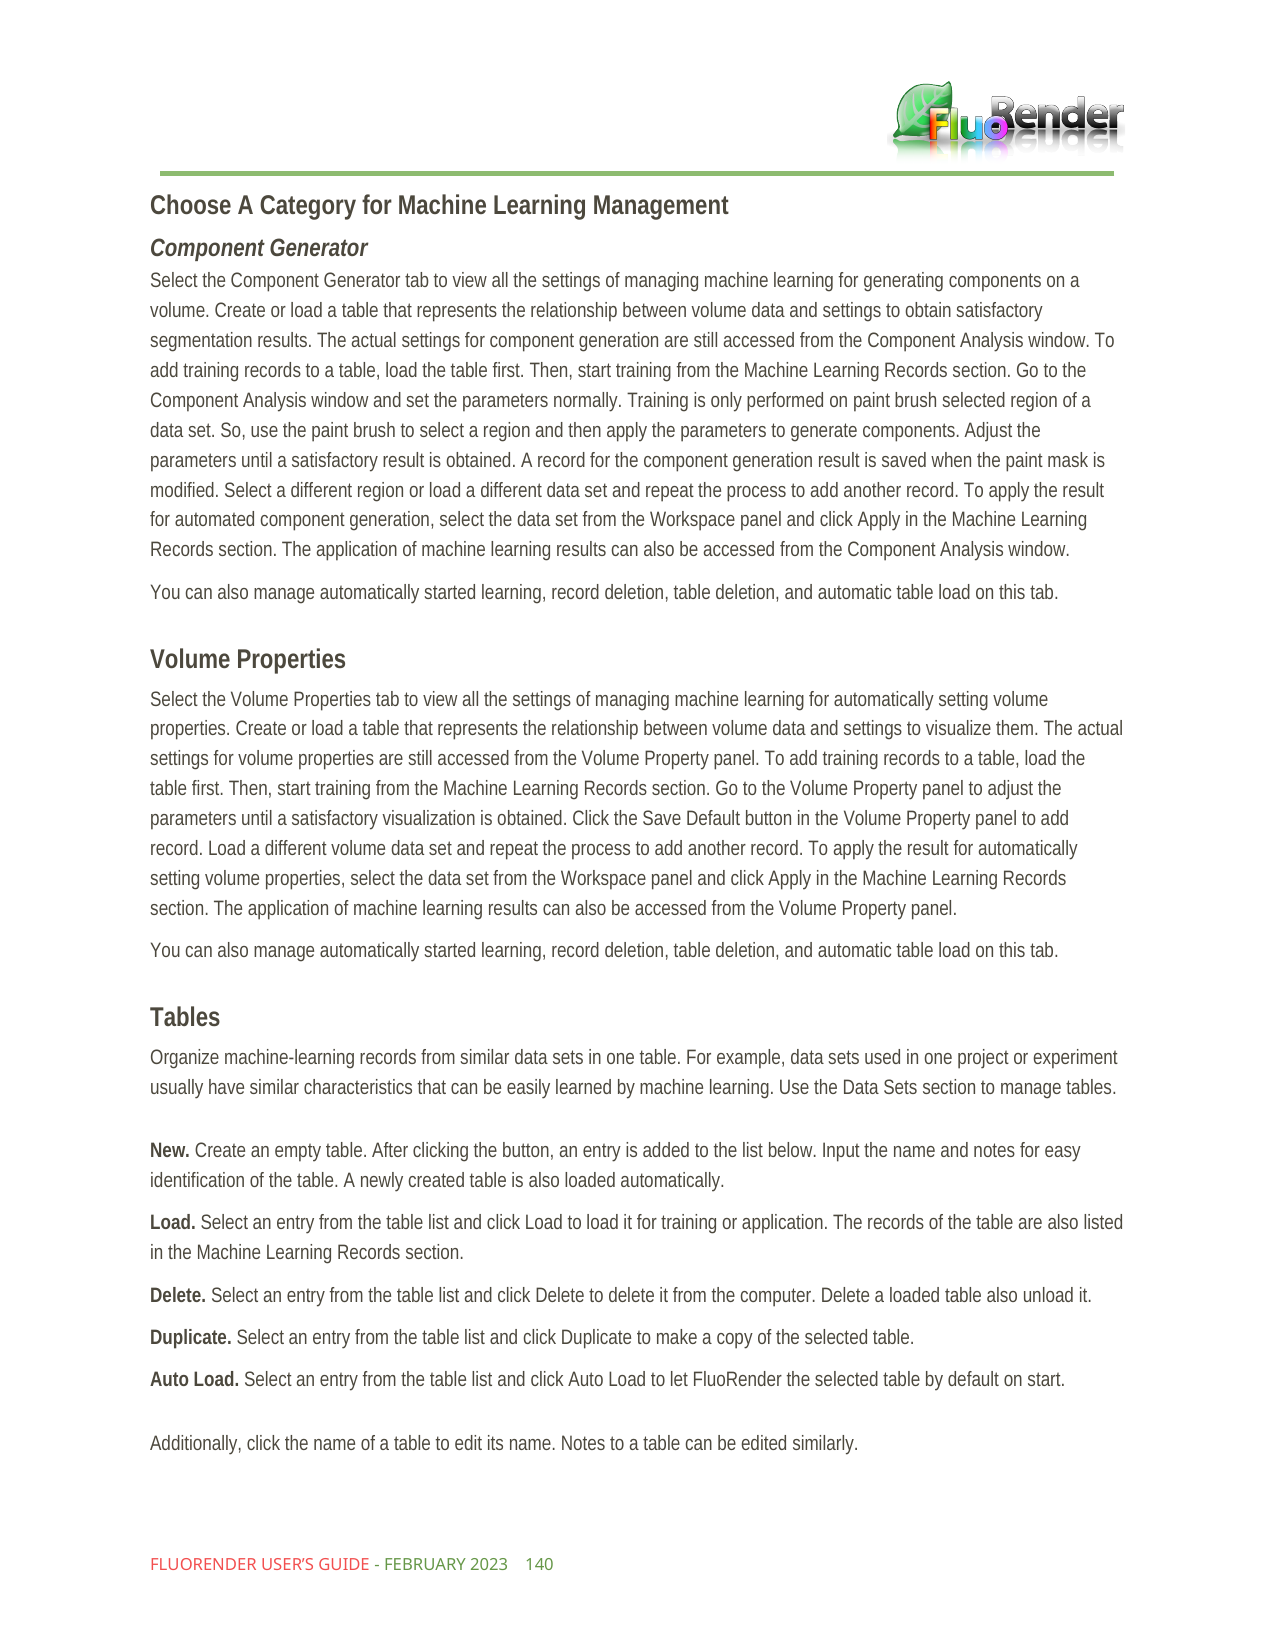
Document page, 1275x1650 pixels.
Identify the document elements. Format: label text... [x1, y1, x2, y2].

text Select the Volume Properties tab to view all the settings of managing machine learning for automatically setting volume properties. Create or load a table that represents the relationship between volume data and settings to visualize them. The actual settings for volume properties are still accessed from the Volume Property panel. To add training records to a table, load the table first. Then, start training from the Machine Learning Records section. Go to the Volume Property panel to adjust the parameters until a satisfactory visualization is obtained. Click the Save Default button in the Volume Property panel to add record. Load a different volume data set and repeat the process to add another record. To apply the result for automatically setting volume properties, select the data set from the Workspace panel and click Apply in the Machine Learning Records section. The application of machine learning results can also be accessed from the Volume Property panel. [150, 686, 1125, 920]
picture [887, 75, 1125, 165]
text Select the Component Generator tab to view all the settings of managing machine learning for generating components on a volume. Create or load a table that represents the relationship between volume data and settings to obtain satisfactory segmentation results. The actual settings for component generation are still accessed from the Component Analysis window. To add training records to a table, load the table first. Then, start training from the Machine Learning Records section. Go to the Component Analysis window and set the parameters normally. Training is only performed on paint brush selected region of a data set. So, use the paint brush to select a region and then apply the parameters to generate components. Adjust the parameters until a satisfactory result is obtained. A record for the component generation result is saved when the paint mask is modified. Select a different region or load a different data set and repeat the process to add another record. To apply the result for automated component generation, select the data set from the Workspace panel and click Apply in the Machine Learning Records section. The application of machine learning results can also be accessed from the Component Analysis window. [150, 268, 1125, 561]
text Delete. Select an entry from the table list and click Delete to delete it from the computer. Delete a loaded table also unload it. [150, 1283, 1125, 1307]
text Organize machine-learning records from similar data sets in one table. For example, data sets used in one project or experiment usually have similar characteristics that can be easily learned by machine learning. Use the Data Sets section to manage tables. [150, 1045, 1125, 1099]
subtitle Volume Properties [150, 643, 1125, 674]
text New. Create an empty table. After clicking the button, an entry is added to the list below. Input the name and notes for easy identification of the table. A newly created table is also loaded automatically. [150, 1138, 1125, 1192]
text Additionally, click the name of a table to edit its name. Notes to a table can be edited similarly. [150, 1431, 1125, 1454]
text You can also manage automatically started learning, record deletion, table deletion, and automatic table load on this tab. [150, 938, 1125, 962]
subtitle Choose A Category for Machine Learning Management [150, 189, 1125, 220]
text Load. Select an entry from the table list and click Load to load it for training or application. The records of the table are also listed in the Machine Learning Records section. [150, 1210, 1125, 1264]
text You can also manage automatically started learning, record deletion, table deletion, and automatic table load on this tab. [150, 580, 1125, 604]
text Auto Load. Select an entry from the table list and click Auto Load to let FluoRender the selected table by default on start. [150, 1367, 1125, 1391]
subtitle Component Generator [150, 232, 1125, 261]
text Duplicate. Select an entry from the table list and click Duplicate to make a copy of the selected table. [150, 1325, 1125, 1349]
subtitle Tables [150, 1001, 1125, 1032]
